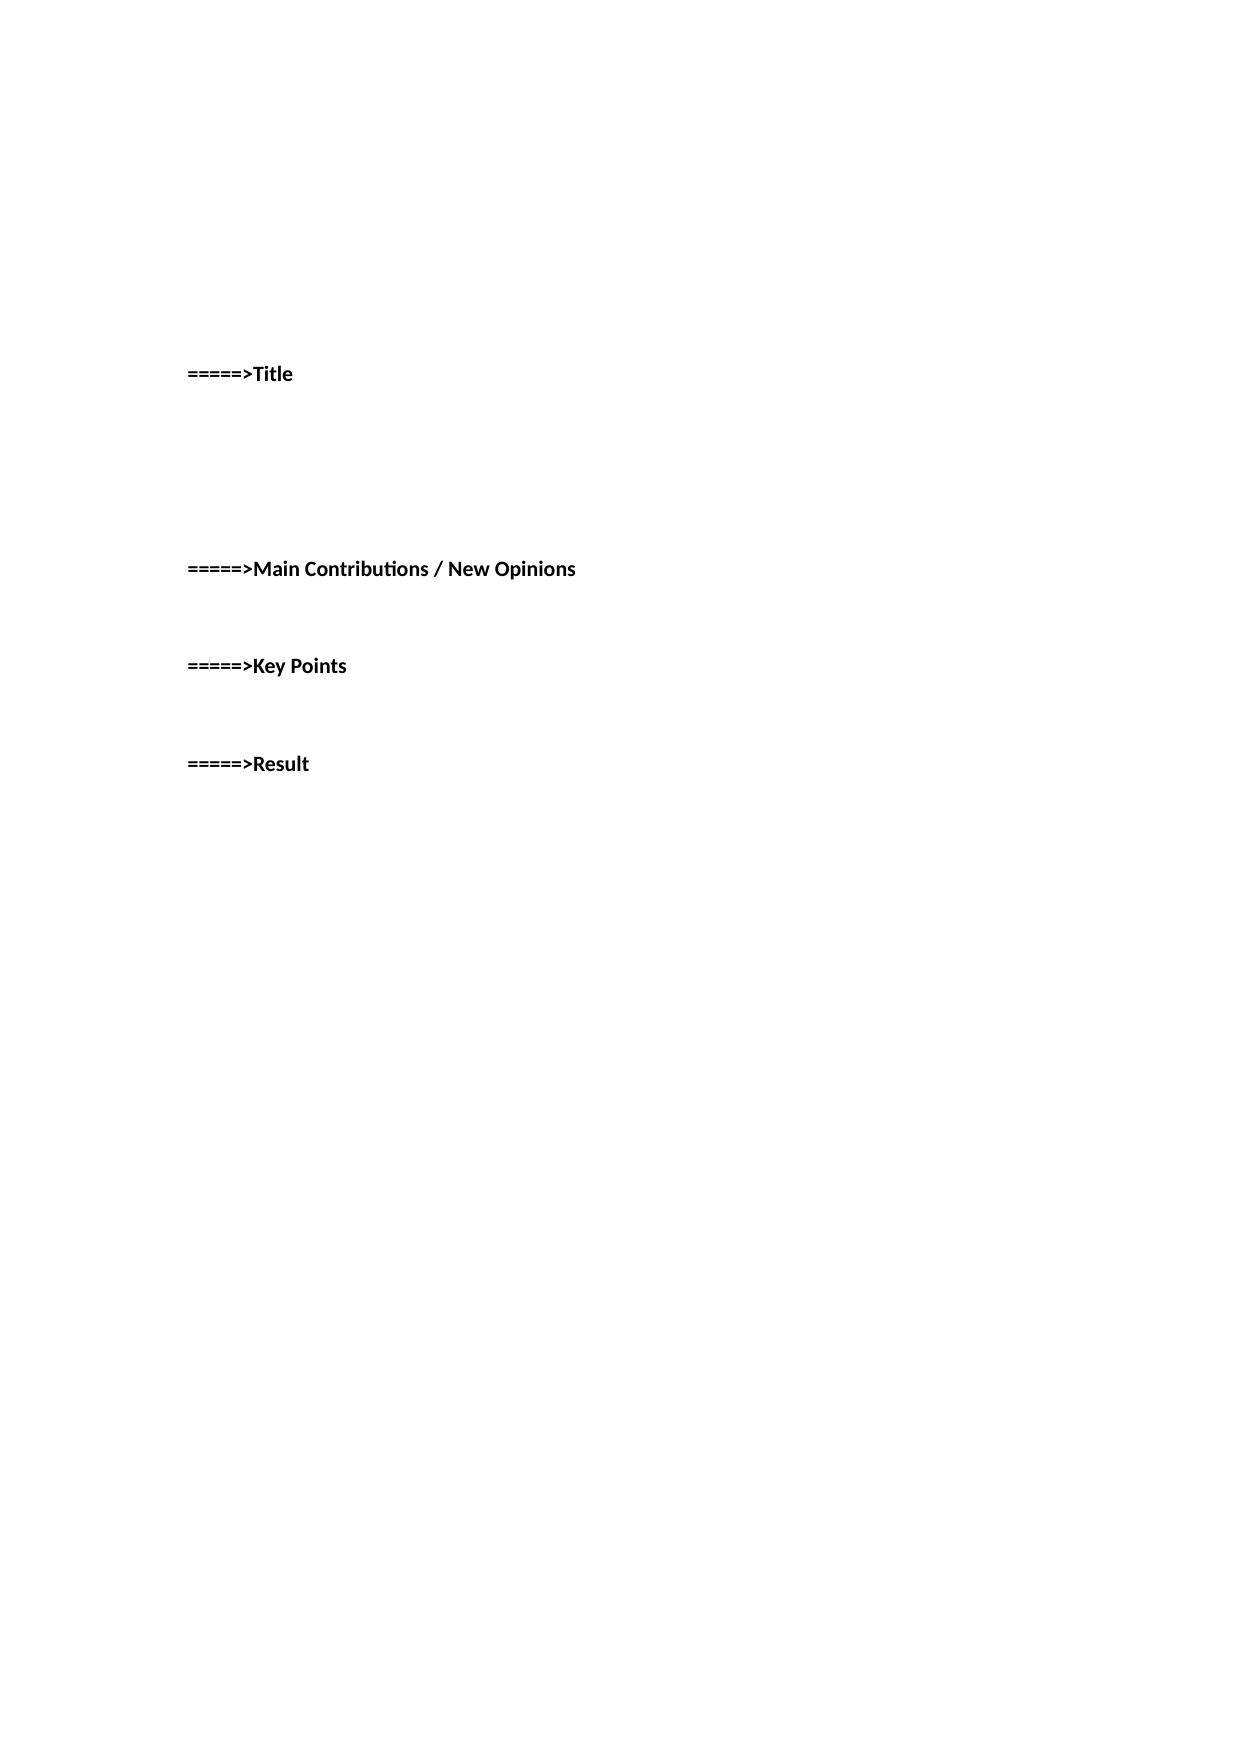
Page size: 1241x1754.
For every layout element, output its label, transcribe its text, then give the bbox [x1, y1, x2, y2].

text =====>Key Points [187, 649, 1053, 682]
text =====>Title [187, 357, 1053, 389]
text =====>Result [187, 747, 1053, 779]
text =====>Main Contributions / New Opinions [187, 552, 1053, 584]
